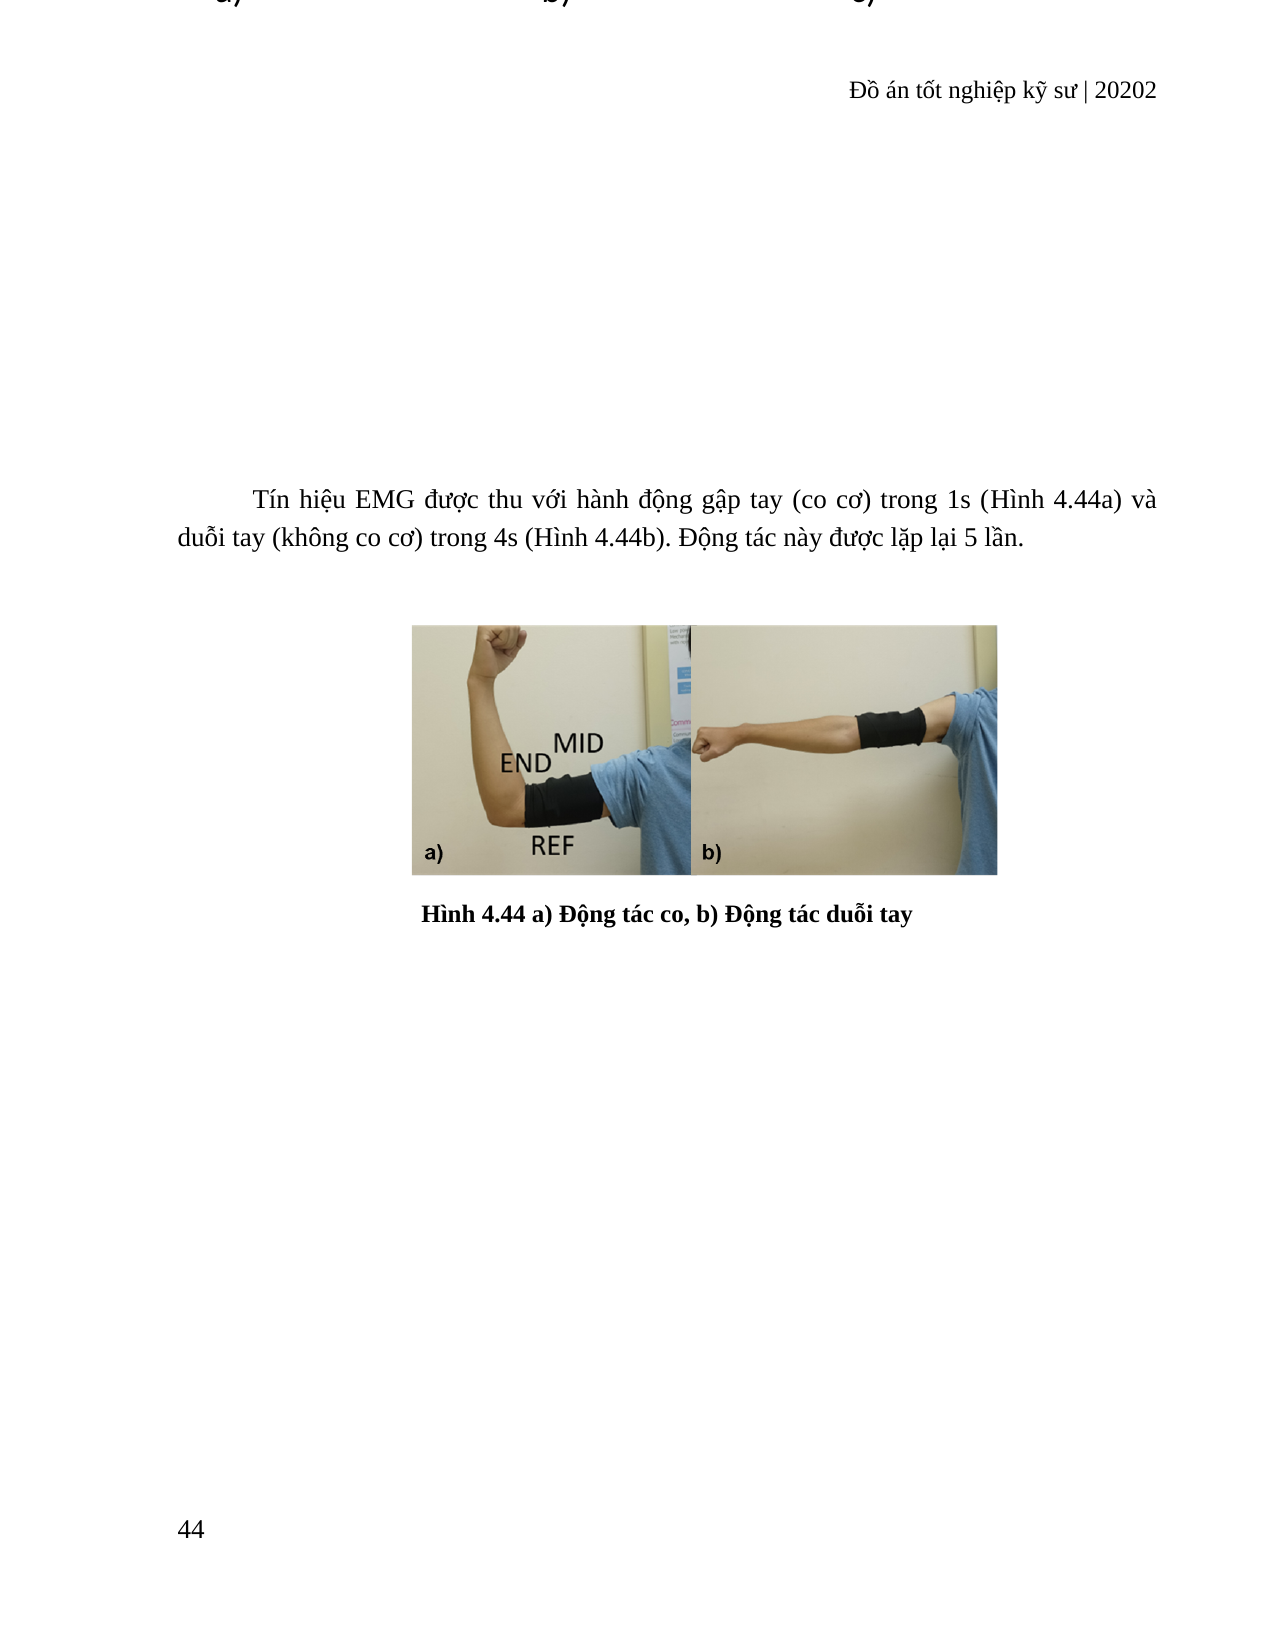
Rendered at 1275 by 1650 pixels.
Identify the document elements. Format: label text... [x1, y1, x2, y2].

picture [411, 620, 998, 881]
